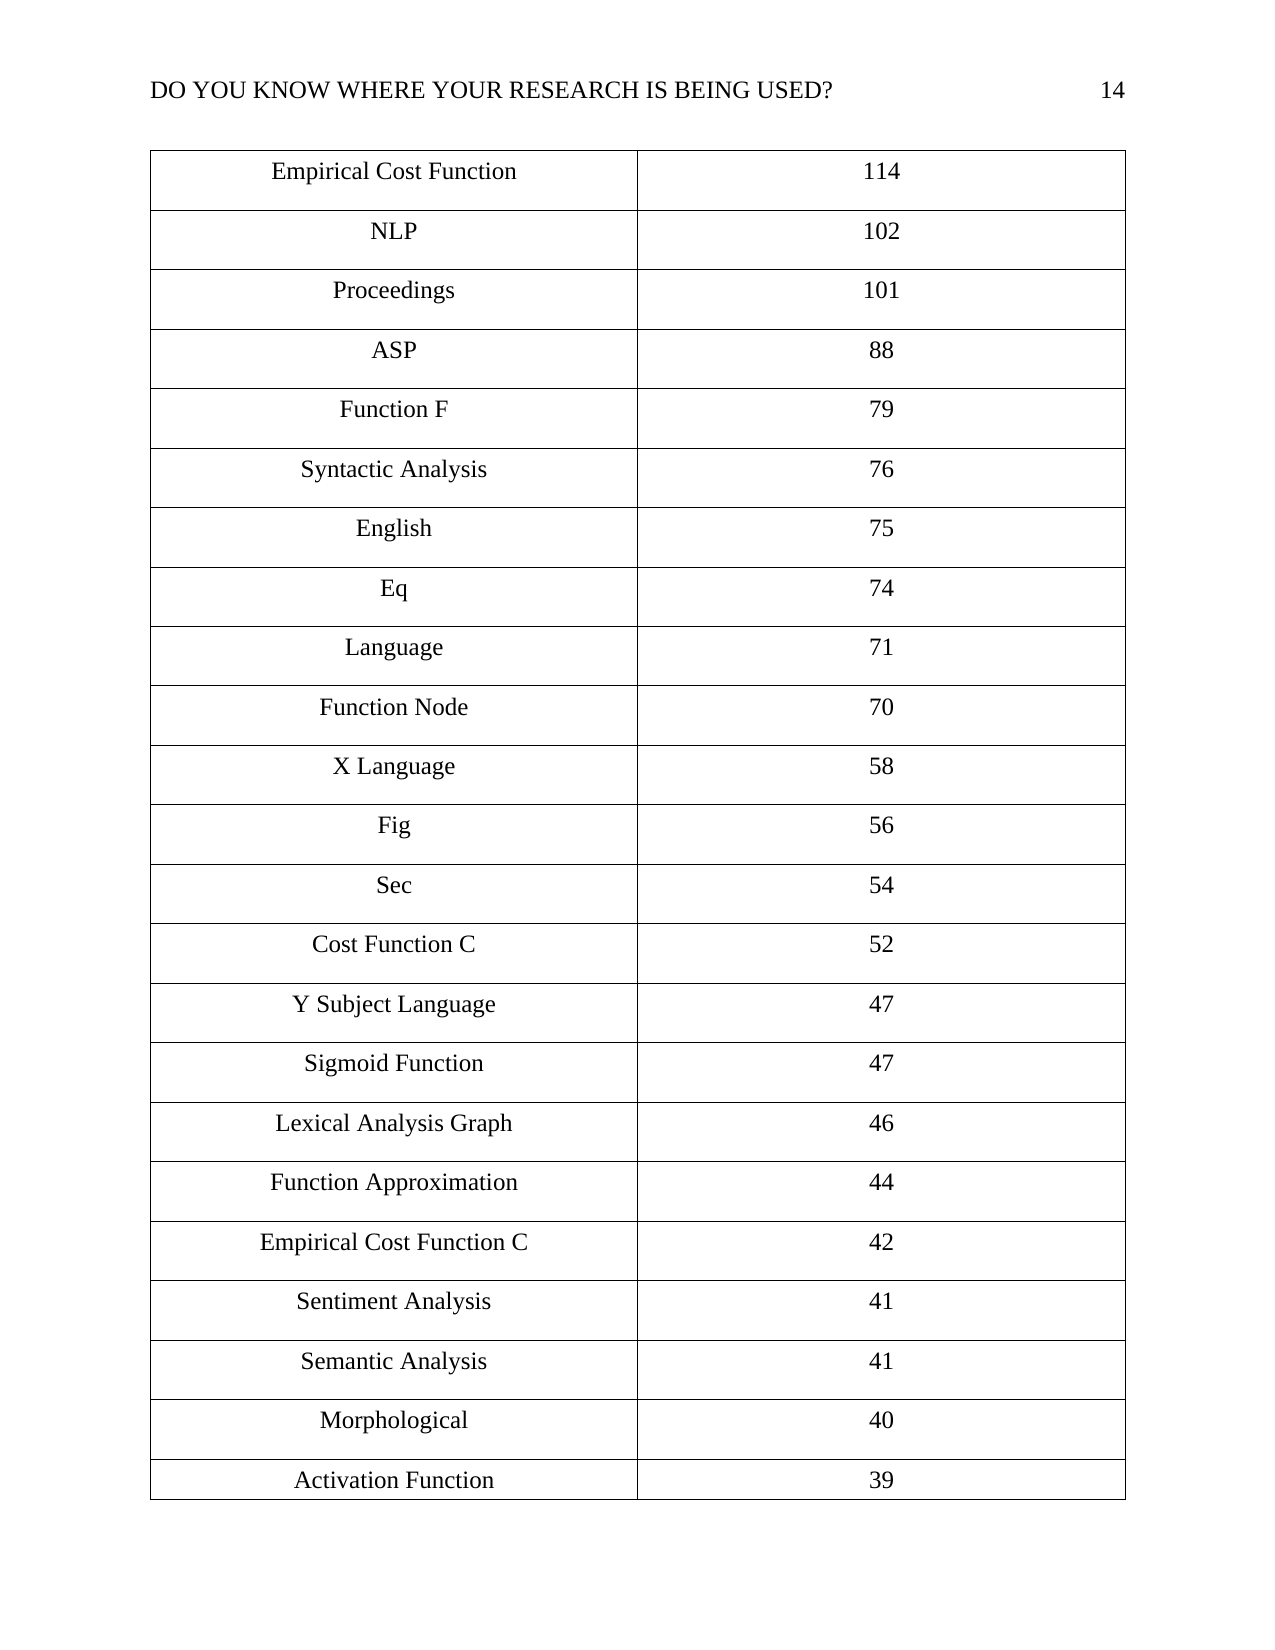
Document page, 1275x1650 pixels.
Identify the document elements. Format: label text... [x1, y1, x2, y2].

table_cell Sec [151, 865, 637, 923]
table_cell 54 [638, 865, 1125, 923]
table_cell Function F [151, 389, 637, 447]
table_cell 74 [638, 568, 1125, 626]
table_cell Proceedings [151, 270, 637, 328]
table_cell 114 [638, 151, 1125, 209]
table_cell Language [151, 627, 637, 685]
table_cell 70 [638, 686, 1125, 745]
table_cell Function Node [151, 686, 637, 745]
table_cell ASP [151, 330, 637, 388]
table_cell 41 [638, 1281, 1125, 1339]
table_cell Activation Function [151, 1460, 637, 1499]
table_cell 75 [638, 508, 1125, 566]
table_cell Cost Function C [151, 924, 637, 983]
table_cell Empirical Cost Function [151, 151, 637, 209]
table_cell English [151, 508, 637, 566]
table_cell 47 [638, 984, 1125, 1042]
table_cell Sentiment Analysis [151, 1281, 637, 1339]
table_cell NLP [151, 211, 637, 269]
table_cell 58 [638, 746, 1125, 804]
table_cell Empirical Cost Function C [151, 1222, 637, 1280]
table_cell 101 [638, 270, 1125, 328]
table_cell 40 [638, 1400, 1125, 1458]
table_cell 56 [638, 805, 1125, 864]
table_cell Eq [151, 568, 637, 626]
table_cell 71 [638, 627, 1125, 685]
table_cell 102 [638, 211, 1125, 269]
table_cell Y Subject Language [151, 984, 637, 1042]
table_cell 52 [638, 924, 1125, 983]
table_cell X Language [151, 746, 637, 804]
table_cell Morphological [151, 1400, 637, 1458]
table_cell 39 [638, 1460, 1125, 1499]
table_cell 41 [638, 1341, 1125, 1399]
table_cell 47 [638, 1043, 1125, 1102]
table_cell Sigmoid Function [151, 1043, 637, 1102]
table_cell 46 [638, 1103, 1125, 1161]
table_cell 42 [638, 1222, 1125, 1280]
table_cell 76 [638, 449, 1125, 507]
table_cell 44 [638, 1162, 1125, 1221]
table_cell Lexical Analysis Graph [151, 1103, 637, 1161]
table_cell 79 [638, 389, 1125, 447]
table_cell Semantic Analysis [151, 1341, 637, 1399]
table_cell Function Approximation [151, 1162, 637, 1221]
table_cell 88 [638, 330, 1125, 388]
table_cell Fig [151, 805, 637, 864]
table_cell Syntactic Analysis [151, 449, 637, 507]
